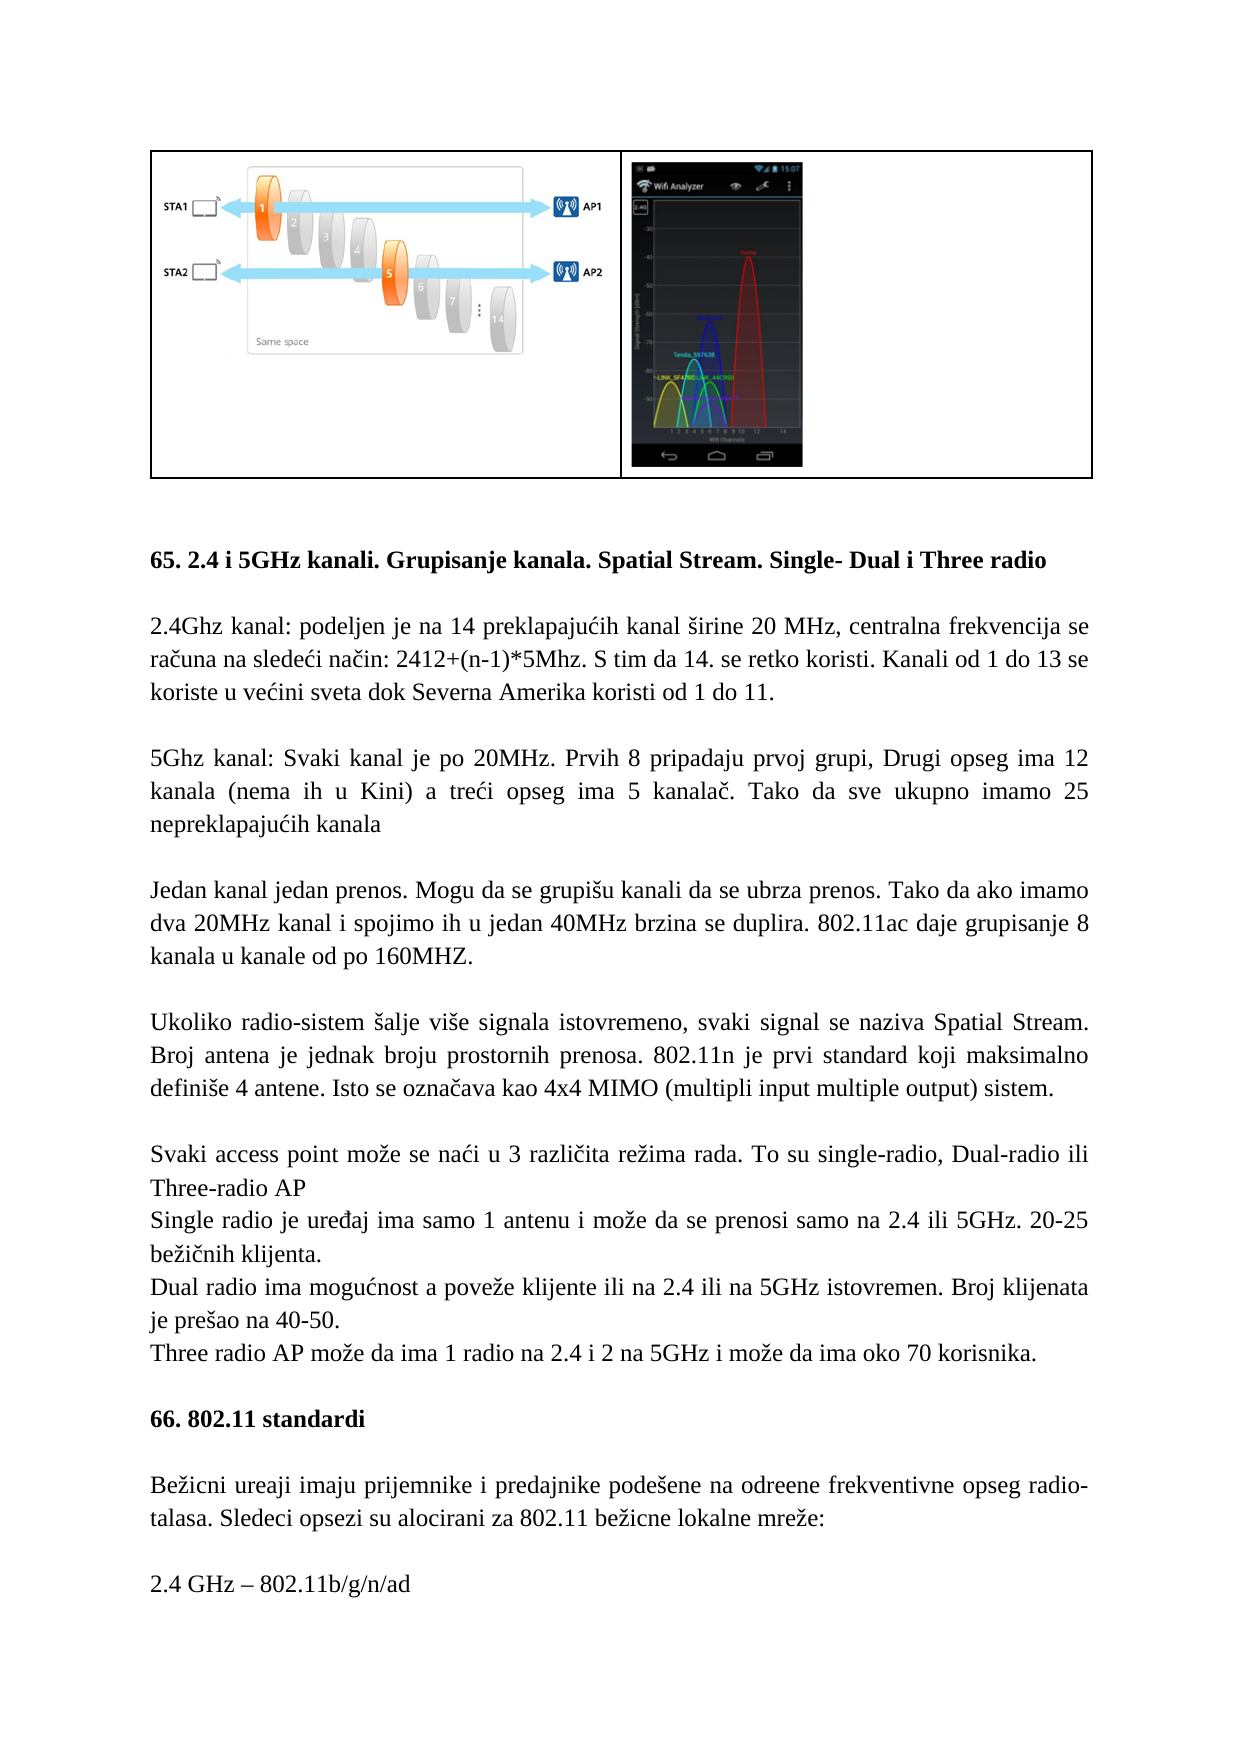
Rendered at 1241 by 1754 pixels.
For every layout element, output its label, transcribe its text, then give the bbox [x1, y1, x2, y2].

text Three radio AP može da ima 1 radio na 2.4 i 2 na 5GHz i može da ima oko 70 korisnika. [150, 1338, 1090, 1366]
text Bežicni ureaji imaju prijemnike i predajnike podešene na odreene frekventivne opseg radio-talasa. Sledeci opsezi su alocirani za 802.11 bežicne lokalne mreže: [150, 1470, 1090, 1532]
table_header [152, 152, 620, 477]
text 2.4 GHz – 802.11b/g/n/ad [150, 1569, 1090, 1598]
text Ukoliko radio-sistem šalje više signala istovremeno, svaki signal se naziva Spatial Stream. Broj antena je jednak broju prostornih prenosa. 802.11n je prvi standard koji maksimalno definiše 4 antene. Isto se označava kao 4x4 MIMO (multipli input multiple output) sistem. [150, 1007, 1090, 1102]
text 66. 802.11 standardi [150, 1404, 1090, 1432]
text Single radio je uređaj ima samo 1 antenu i može da se prenosi samo na 2.4 ili 5GHz. 20-25 bežičnih klijenta. [150, 1206, 1090, 1267]
text 65. 2.4 i 5GHz kanali. Grupisanje kanala. Spatial Stream. Single- Dual i Three radio [150, 545, 1090, 574]
text Svaki access point može se naći u 3 različita režima rada. To su single-radio, Dual-radio ili Three-radio AP [150, 1139, 1090, 1201]
text Dual radio ima mogućnost a poveže klijente ili na 2.4 ili na 5GHz istovremen. Broj klijenata je prešao na 40-50. [150, 1272, 1090, 1333]
text Jedan kanal jedan prenos. Mogu da se grupišu kanali da se ubrza prenos. Tako da ako imamo dva 20MHz kanal i spojimo ih u jedan 40MHz brzina se duplira. 802.11ac daje grupisanje 8 kanala u kanale od po 160MHZ. [150, 875, 1090, 970]
table_header [622, 152, 1091, 477]
text 5Ghz kanal: Svaki kanal je po 20MHz. Prvih 8 pripadaju prvoj grupi, Drugi opseg ima 12 kanala (nema ih u Kini) a treći opseg ima 5 kanalač. Tako da sve ukupno imamo 25 nepreklapajućih kanala [150, 743, 1090, 838]
text 2.4Ghz kanal: podeljen je na 14 preklapajućih kanal širine 20 MHz, centralna frekvencija se računa na sledeći način: 2412+(n-1)*5Mhz. S tim da 14. se retko koristi. Kanali od 1 do 13 se koriste u većini sveta dok Severna Amerika koristi od 1 do 11. [150, 611, 1090, 706]
picture [161, 162, 609, 359]
picture [631, 162, 803, 467]
